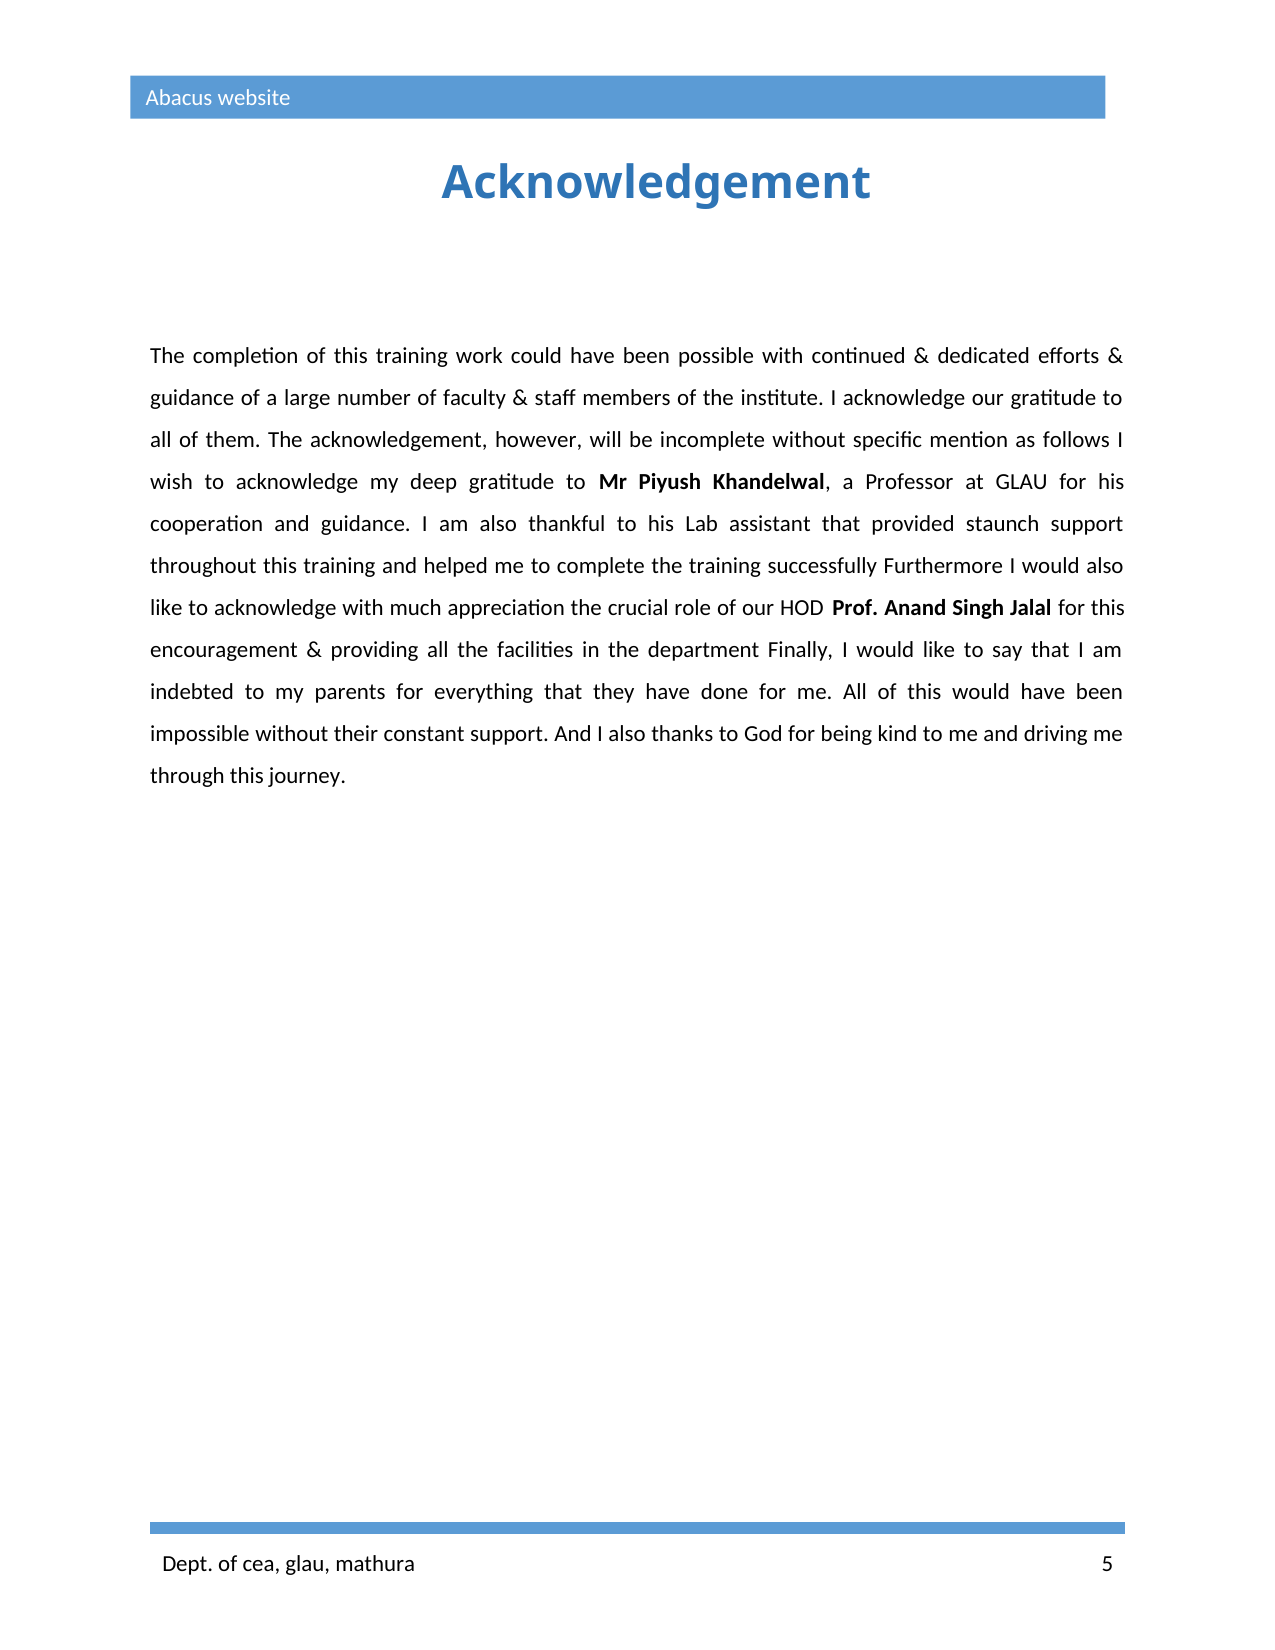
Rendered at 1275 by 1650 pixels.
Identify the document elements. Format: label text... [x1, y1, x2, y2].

text The completion of this training work could have been possible with continued & dedicated efforts & guidance of a large number of faculty & staff members of the institute. I acknowledge our gratitude to all of them. The acknowledgement, however, will be incomplete without specific mention as follows I wish to acknowledge my deep gratitude to Mr Piyush Khandelwal, a Professor at GLAU for his cooperation and guidance. I am also thankful to his Lab assistant that provided staunch support throughout this training and helped me to complete the training successfully Furthermore I would also like to acknowledge with much appreciation the crucial role of our HOD Prof. Anand Singh Jalal for this encouragement & providing all the facilities in the department Finally, I would like to say that I am indebted to my parents for everything that they have done for me. All of this would have been impossible without their constant support. And I also thanks to God for being kind to me and driving me through this journey. [150, 341, 1125, 789]
subtitle Acknowledgement [187, 150, 1125, 212]
